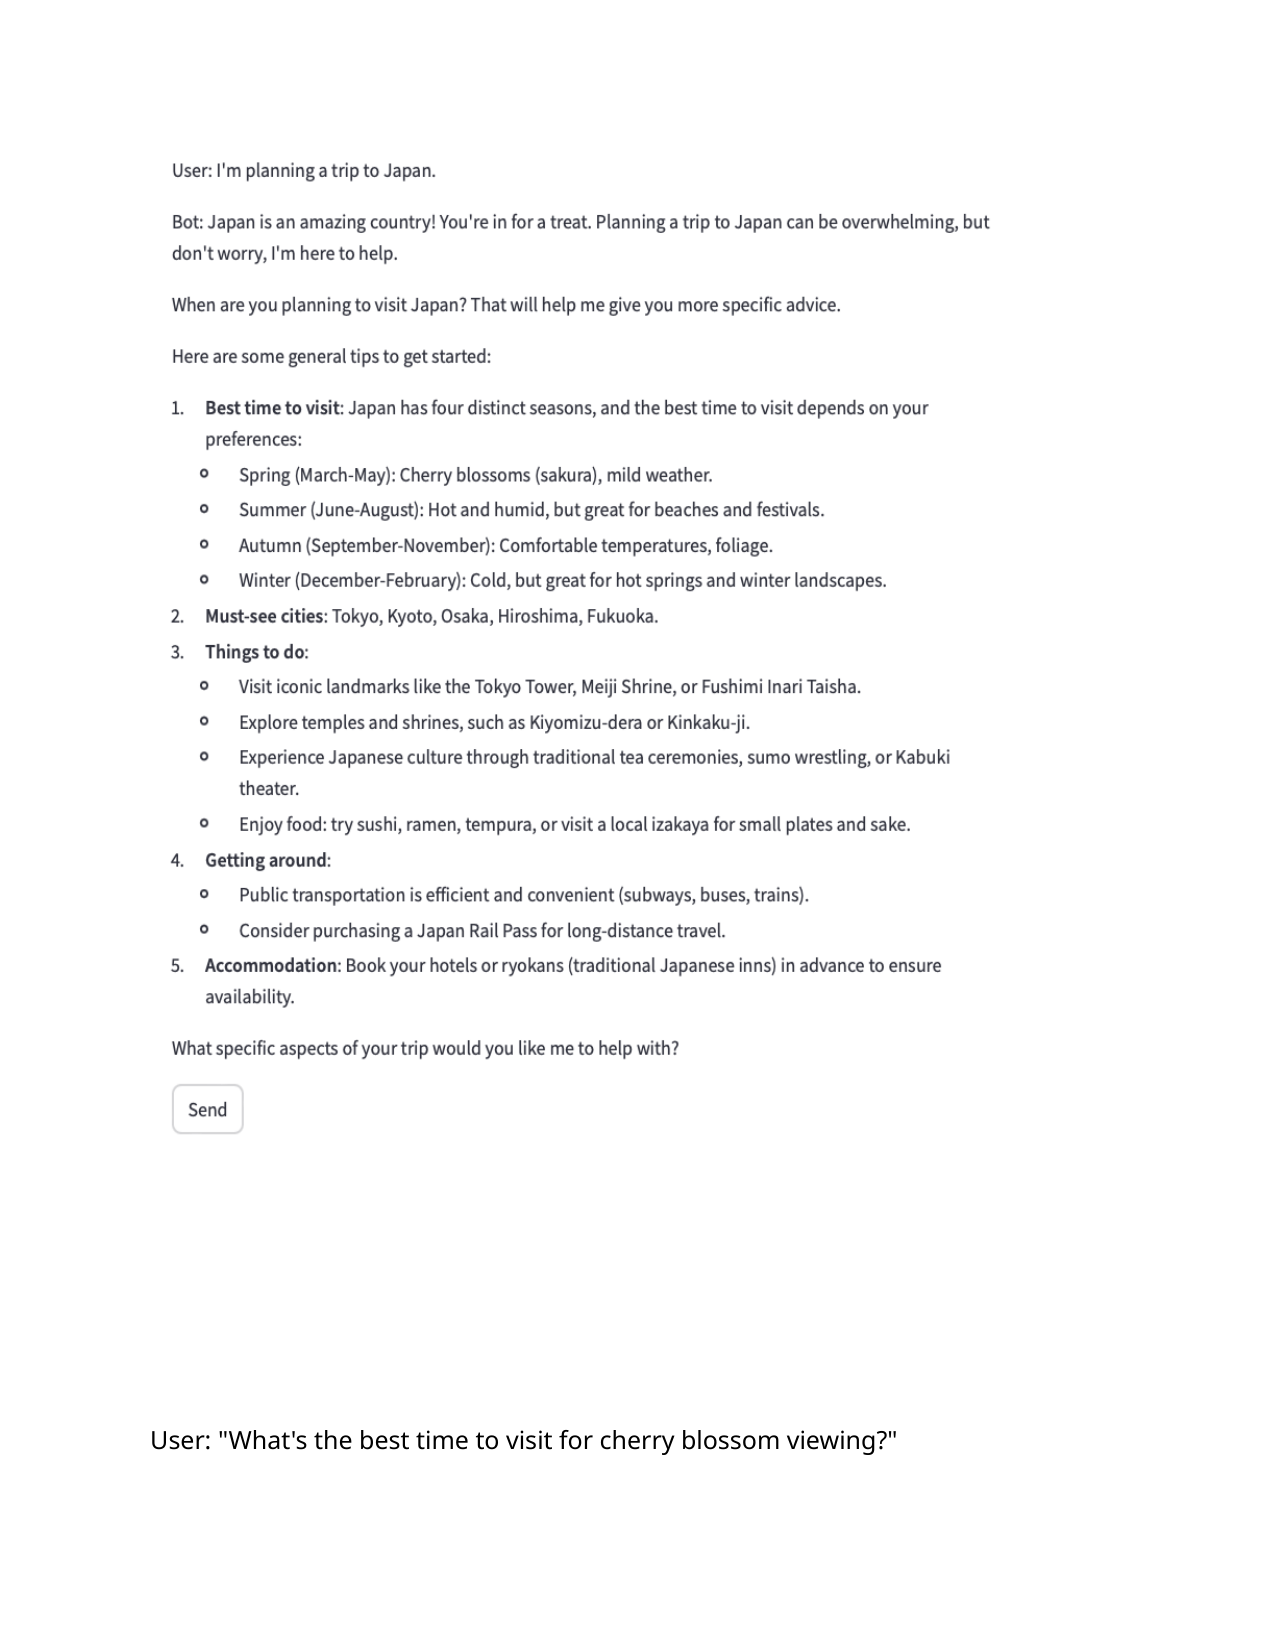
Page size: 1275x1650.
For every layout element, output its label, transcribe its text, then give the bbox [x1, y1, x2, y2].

picture [150, 150, 1011, 1150]
text User: "What's the best time to visit for cherry blossom viewing?" [150, 1422, 1125, 1457]
